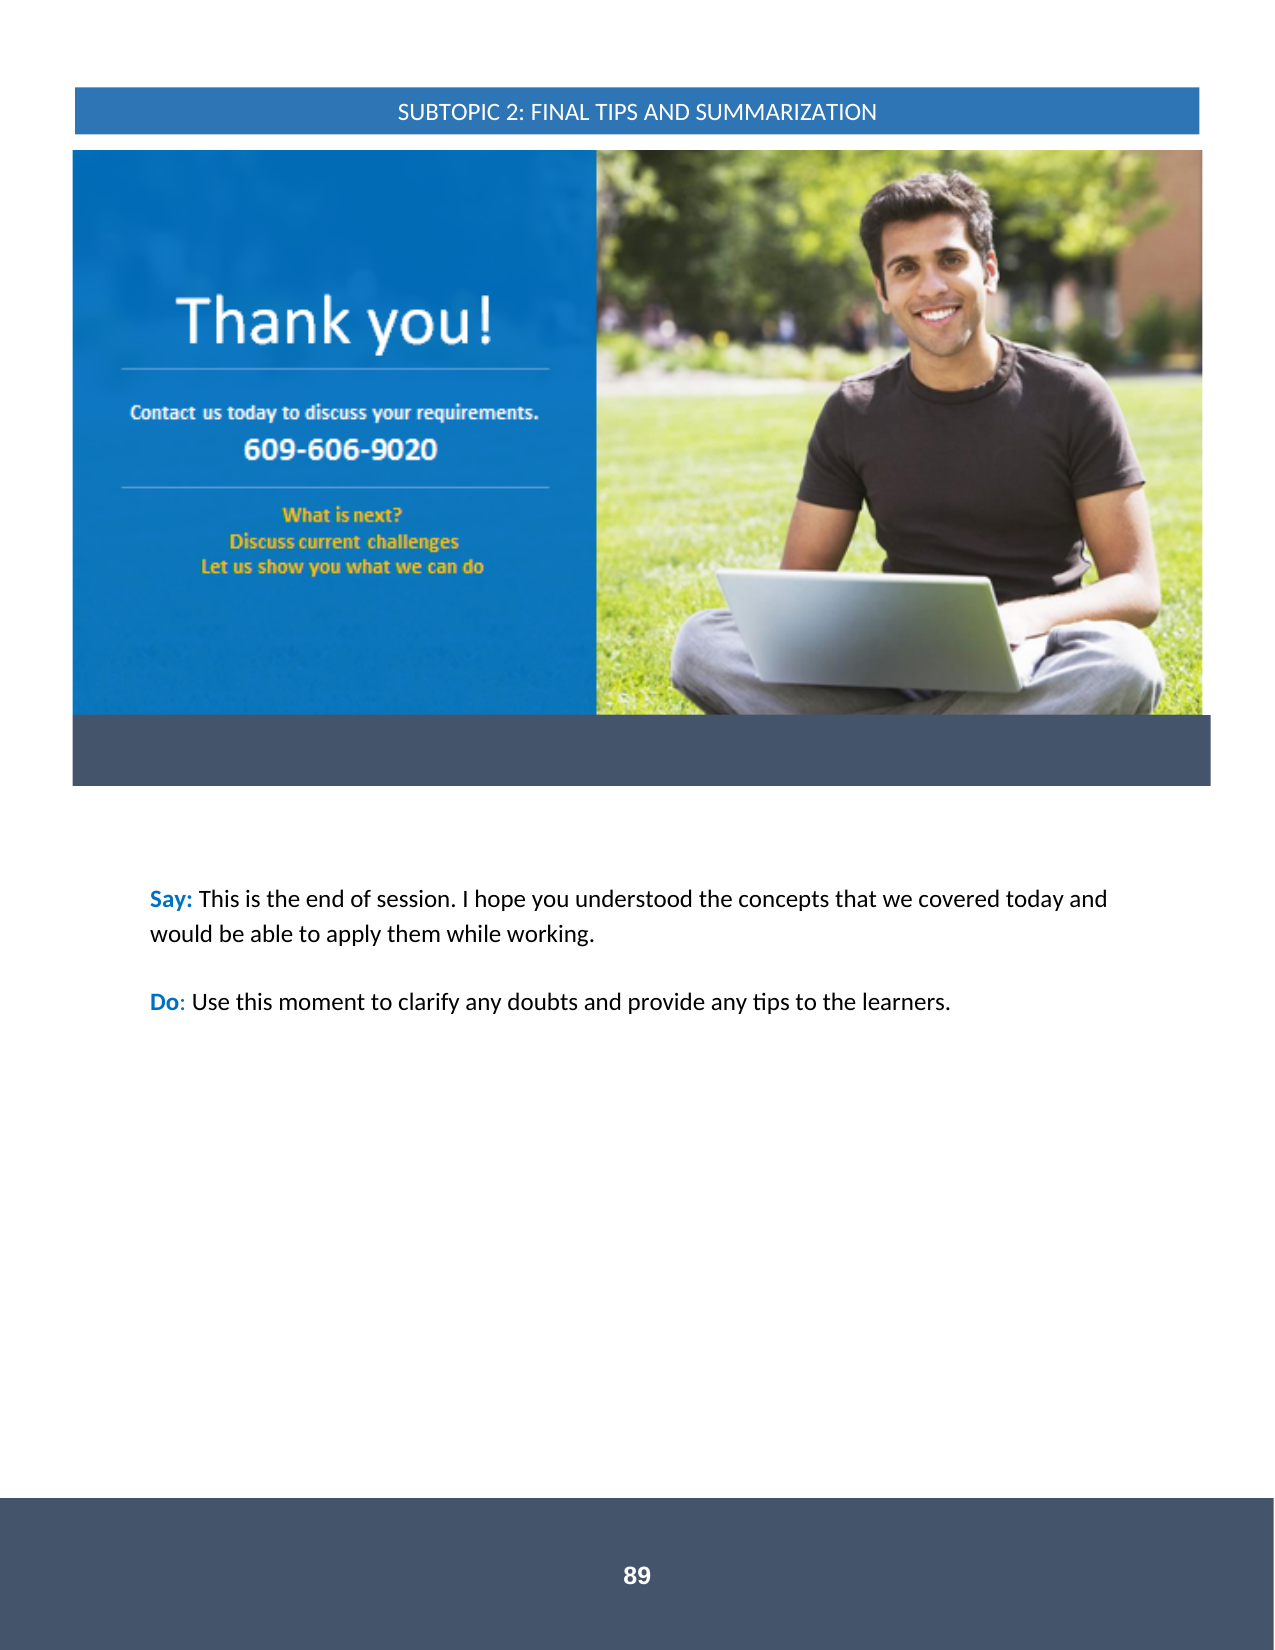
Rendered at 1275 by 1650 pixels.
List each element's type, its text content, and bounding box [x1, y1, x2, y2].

picture [72, 150, 1211, 786]
text Do: Use this moment to clarify any doubts and provide any tips to the learners. [150, 986, 1125, 1017]
text Say: This is the end of session. I hope you understood the concepts that we covered today and would be able to apply them while working. [150, 884, 1125, 982]
